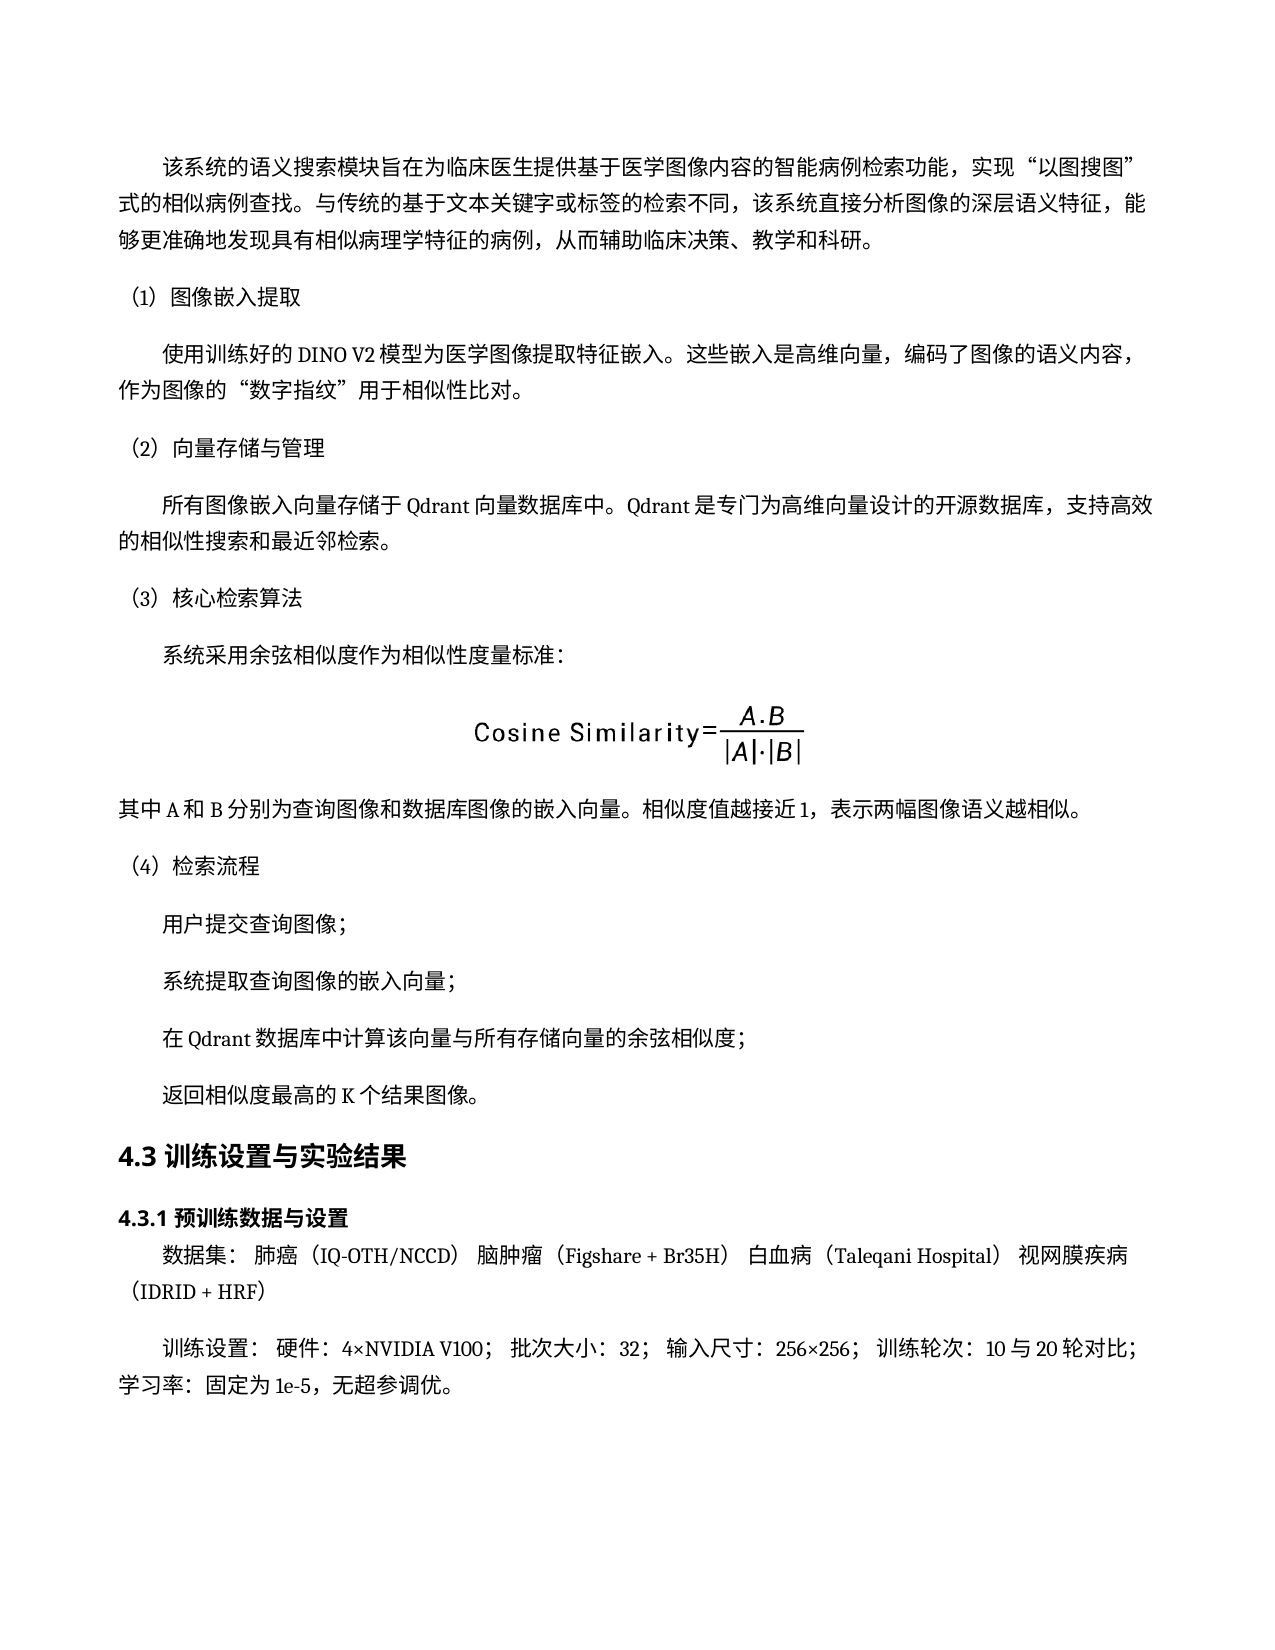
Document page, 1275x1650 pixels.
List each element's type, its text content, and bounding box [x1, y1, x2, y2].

text 系统提取查询图像的嵌入向量； [118, 964, 1157, 995]
text 训练设置： 硬件：4×NVIDIA V100； 批次大小：32； 输入尺寸：256×256； 训练轮次：10与20轮对比； 学习率：固定为1e-5，无超参调优。 [118, 1331, 1157, 1399]
text 在Qdrant数据库中计算该向量与所有存储向量的余弦相似度； [118, 1021, 1157, 1053]
text （2）向量存储与管理 [118, 431, 1157, 462]
text （4）检索流程 [118, 849, 1157, 881]
picture [469, 695, 806, 768]
text 该系统的语义搜索模块旨在为临床医生提供基于医学图像内容的智能病例检索功能，实现“以图搜图”式的相似病例查找。与传统的基于文本关键字或标签的检索不同，该系统直接分析图像的深层语义特征，能够更准确地发现具有相似病理学特征的病例，从而辅助临床决策、教学和科研。 [118, 150, 1157, 254]
subtitle 4.3.1 预训练数据与设置 [118, 1201, 1157, 1233]
subtitle 4.3 训练设置与实验结果 [118, 1135, 1157, 1175]
text 返回相似度最高的K个结果图像。 [118, 1078, 1157, 1110]
text （3）核心检索算法 [118, 581, 1157, 613]
text 数据集： 肺癌（IQ-OTH/NCCD） 脑肿瘤（Figshare + Br35H） 白血病（Taleqani Hospital） 视网膜疾病（IDRID + HRF） [118, 1238, 1157, 1306]
text 系统采用余弦相似度作为相似性度量标准： [118, 638, 1157, 670]
text 使用训练好的DINO V2模型为医学图像提取特征嵌入。这些嵌入是高维向量，编码了图像的语义内容，作为图像的“数字指纹”用于相似性比对。 [118, 337, 1157, 405]
text 其中A和B分别为查询图像和数据库图像的嵌入向量。相似度值越接近1，表示两幅图像语义越相似。 [118, 792, 1157, 824]
text （1）图像嵌入提取 [118, 280, 1157, 312]
text 所有图像嵌入向量存储于Qdrant向量数据库中。Qdrant是专门为高维向量设计的开源数据库，支持高效的相似性搜索和最近邻检索。 [118, 488, 1157, 556]
text 用户提交查询图像； [118, 907, 1157, 938]
